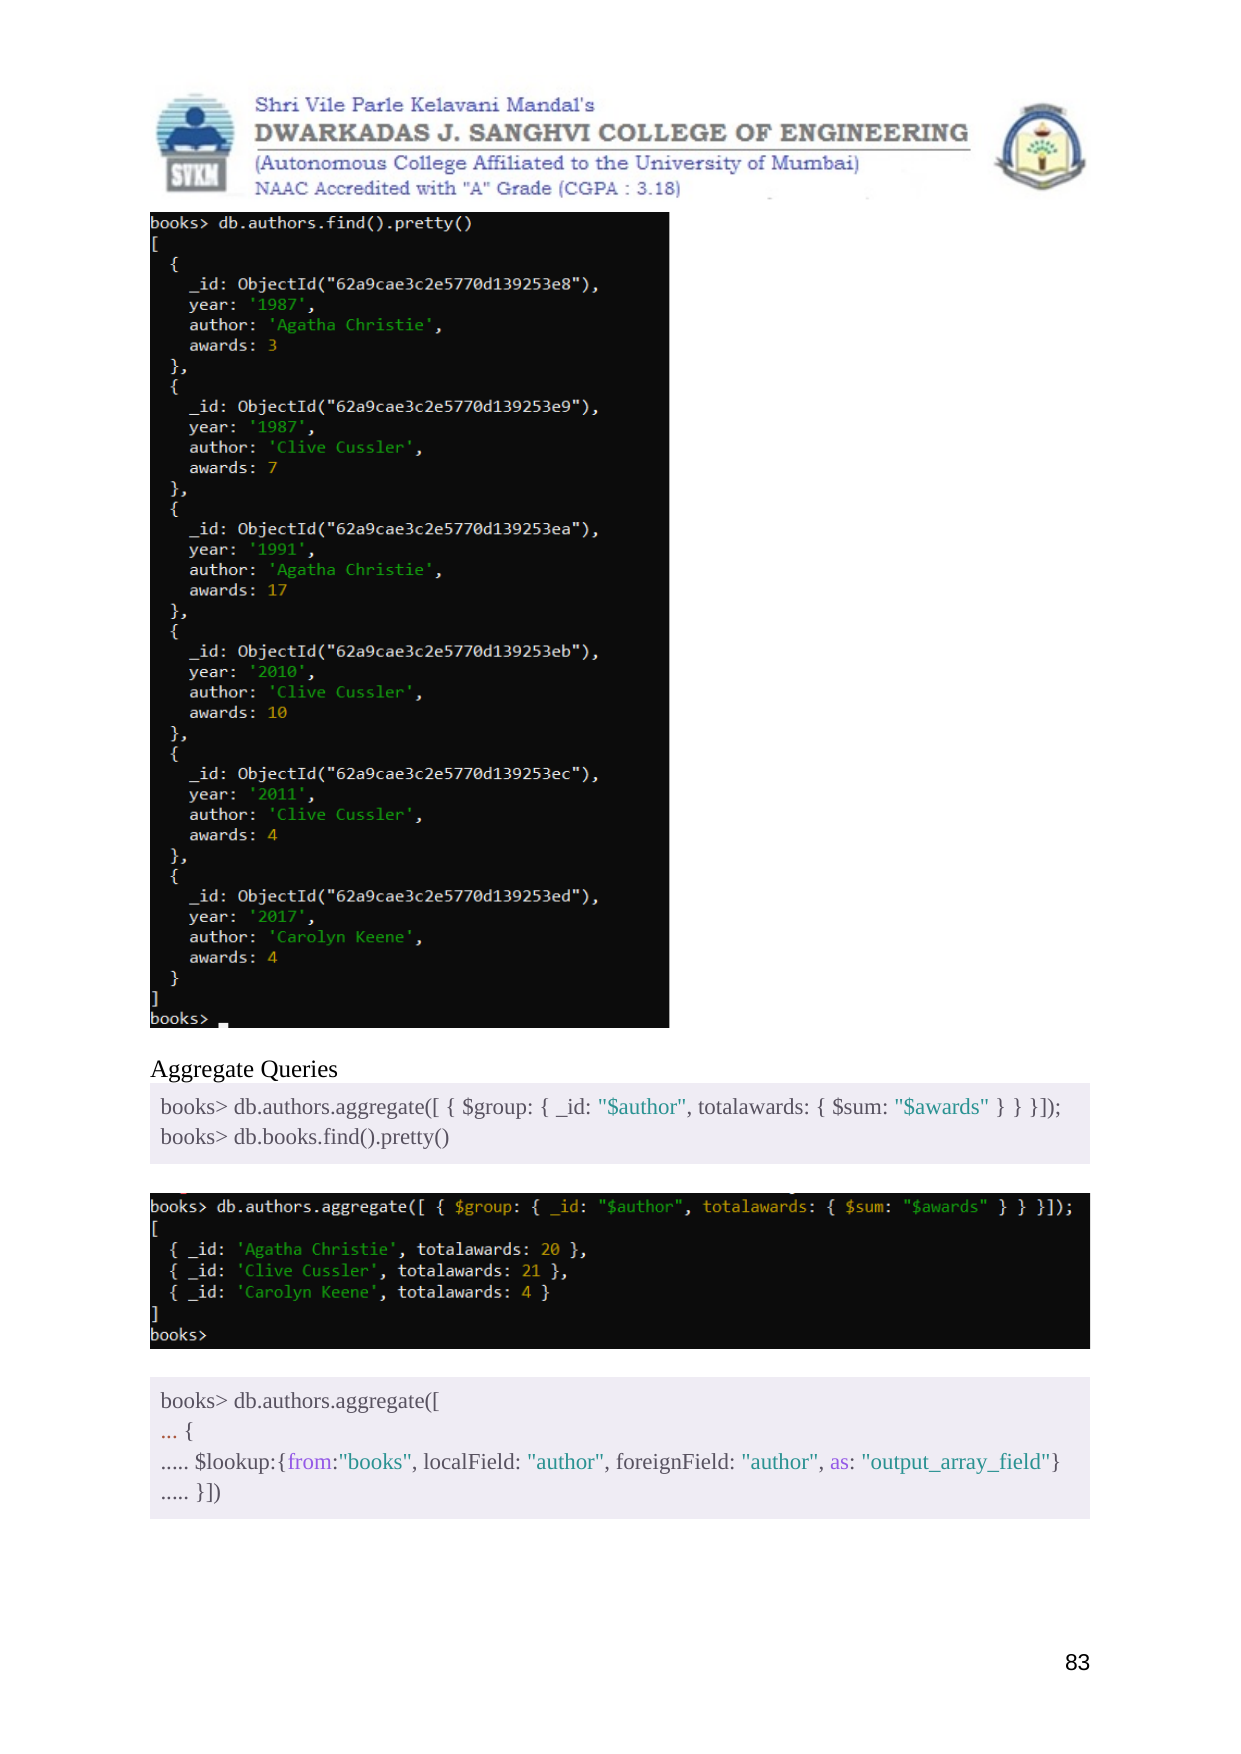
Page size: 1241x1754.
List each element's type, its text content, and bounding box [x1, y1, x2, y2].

picture [150, 212, 670, 1028]
table_header books> db.authors.aggregate([ ... { ..... $lookup:{from:"books", localField: "author", foreignField: "author", as: "output_array_field"} ..... }]) [150, 1377, 1090, 1519]
picture [150, 75, 1091, 209]
picture [150, 1193, 1091, 1349]
text Aggregate Queries [150, 1054, 1090, 1082]
table_header books> db.authors.aggregate([ { $group: { _id: "$author", totalawards: { $sum: "$awards" } } }]); books> db.books.find().pretty() [150, 1083, 1090, 1164]
